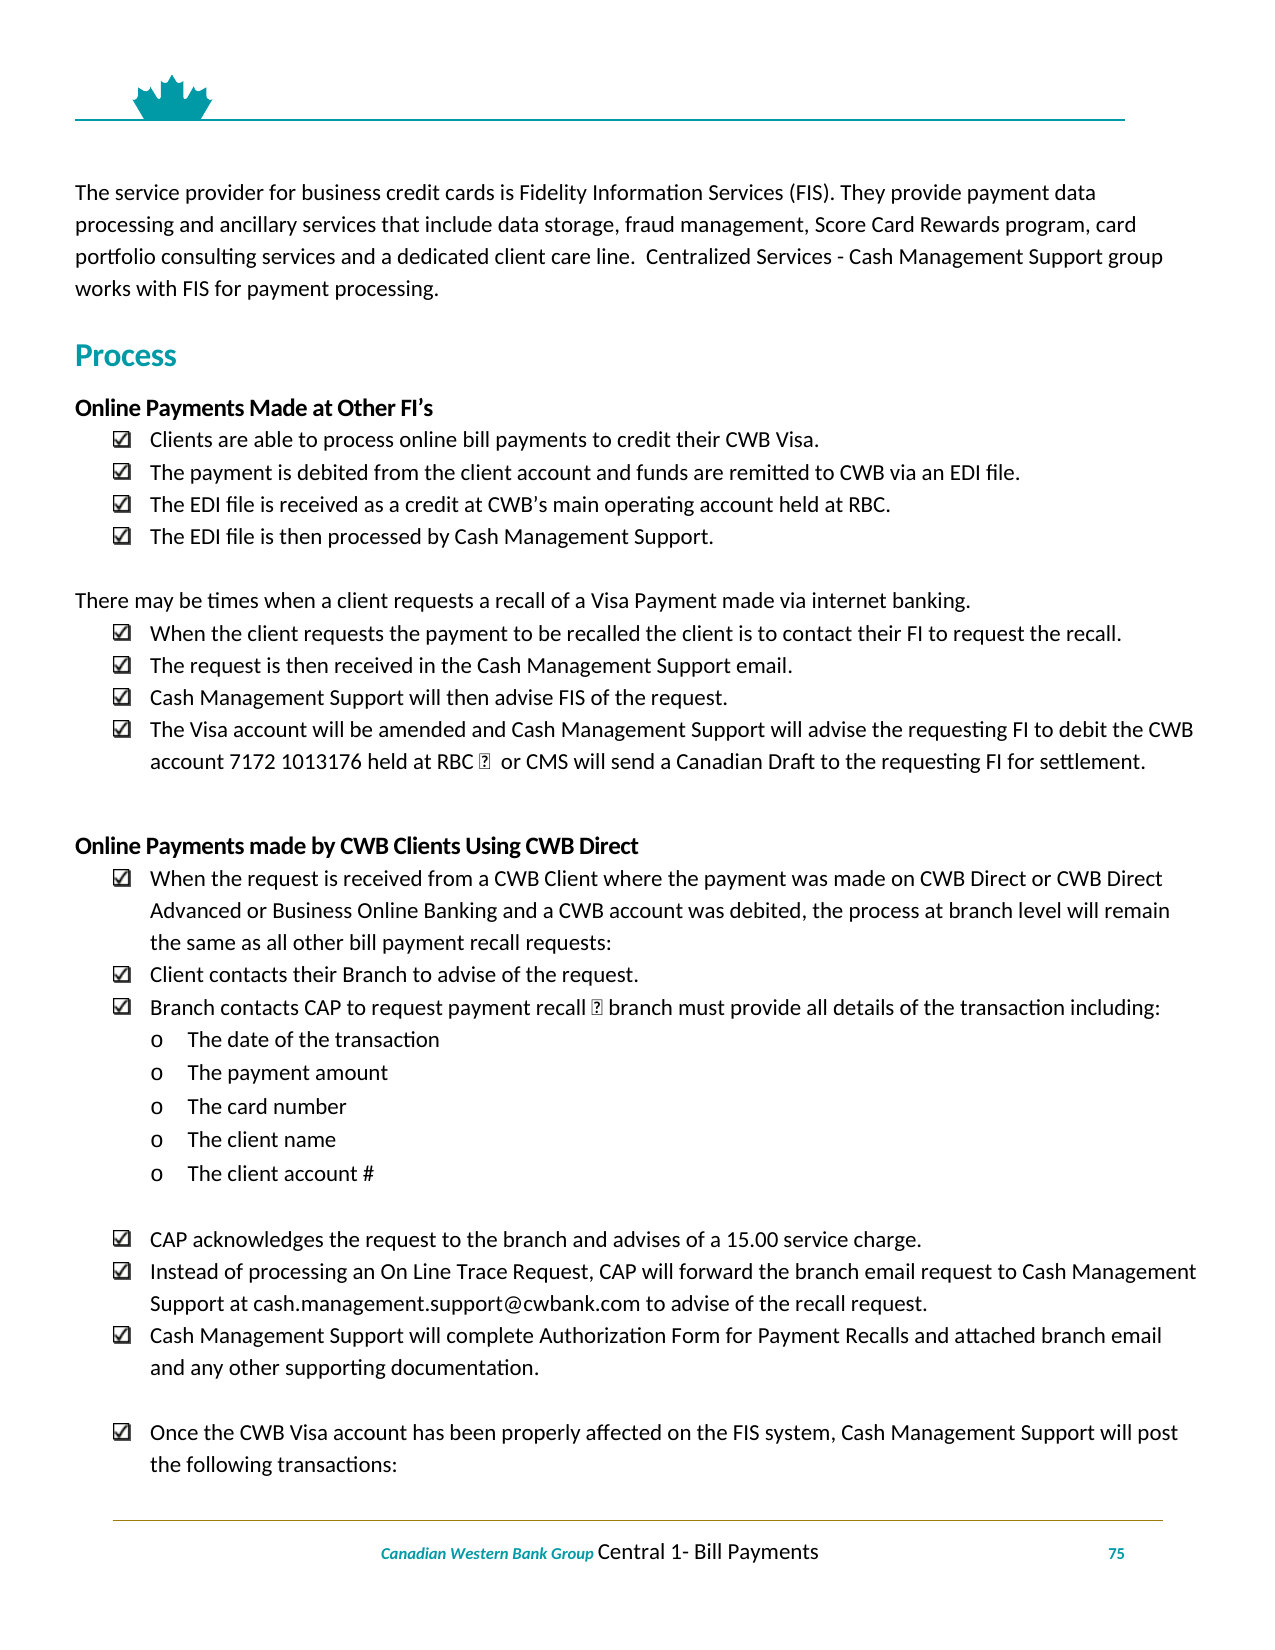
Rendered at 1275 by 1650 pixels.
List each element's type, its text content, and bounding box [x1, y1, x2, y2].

list The request is then received in the Cash Management Support email. [112, 651, 1200, 679]
subtitle Process [75, 338, 1200, 373]
subtitle Online Payments Made at Other FI’s [75, 394, 1200, 421]
list Clients are able to process online bill payments to credit their CWB Visa. [112, 426, 1200, 453]
picture [113, 688, 131, 706]
list When the request is received from a CWB Client where the payment was made on CWB Direct or CWB Direct Advanced or Business Online Banking and a CWB account was debited, the process at branch level will remain the same as all other bill payment recall requests: [112, 864, 1200, 956]
list The EDI file is received as a credit at CWB’s main operating account held at RBC. [112, 490, 1200, 518]
list The card number [150, 1092, 1200, 1121]
list The date of the transaction [150, 1025, 1200, 1054]
picture [113, 998, 131, 1015]
list Client contacts their Branch to advise of the request. [112, 960, 1200, 988]
picture [113, 869, 131, 887]
picture [113, 1262, 131, 1280]
picture [113, 1423, 131, 1441]
picture [113, 495, 131, 513]
picture [113, 527, 131, 545]
picture [113, 720, 131, 738]
list The client name [150, 1125, 1200, 1154]
list The payment is debited from the client account and funds are remitted to CWB via an EDI file. [112, 458, 1200, 486]
list Branch contacts CAP to request payment recall  branch must provide all details of the transaction including: [112, 993, 1200, 1021]
list Instead of processing an On Line Trace Request, CAP will forward the branch email request to Cash Management Support at cash.management.support@cwbank.com to advise of the recall request. [112, 1257, 1200, 1317]
subtitle Online Payments made by CWB Clients Using CWB Direct [75, 833, 1200, 860]
list The EDI file is then processed by Cash Management Support. [112, 522, 1200, 550]
list The client account # [150, 1159, 1200, 1188]
text The service provider for business credit cards is Fidelity Information Services (FIS). They provide payment data processing and ancillary services that include data storage, fraud management, Score Card Rewards program, card portfolio consulting services and a dedicated client care line. Centralized Services - Cash Management Support group works with FIS for payment processing. [75, 178, 1200, 303]
list CAP acknowledges the request to the branch and advises of a 15.00 service charge. [112, 1225, 1200, 1253]
list The Visa account will be amended and Cash Management Support will advise the requesting FI to debit the CWB account 7172 1013176 held at RBC  or CMS will send a Canadian Draft to the requesting FI for settlement. [112, 715, 1200, 775]
picture [113, 1326, 131, 1344]
list When the client requests the payment to be recalled the client is to contact their FI to request the recall. [112, 619, 1200, 647]
picture [113, 966, 131, 983]
text There may be times when a client requests a recall of a Visa Payment made via internet banking. [75, 586, 1200, 614]
list Cash Management Support will then advise FIS of the request. [112, 683, 1200, 711]
picture [113, 463, 131, 480]
picture [113, 431, 131, 448]
picture [113, 656, 131, 674]
list The payment amount [150, 1058, 1200, 1087]
list Once the CWB Visa account has been properly affected on the FIS system, Cash Management Support will post the following transactions: [112, 1418, 1200, 1478]
list Cash Management Support will complete Authorization Form for Payment Recalls and attached branch email and any other supporting documentation. [112, 1321, 1200, 1381]
picture [113, 624, 131, 641]
picture [113, 1230, 131, 1247]
